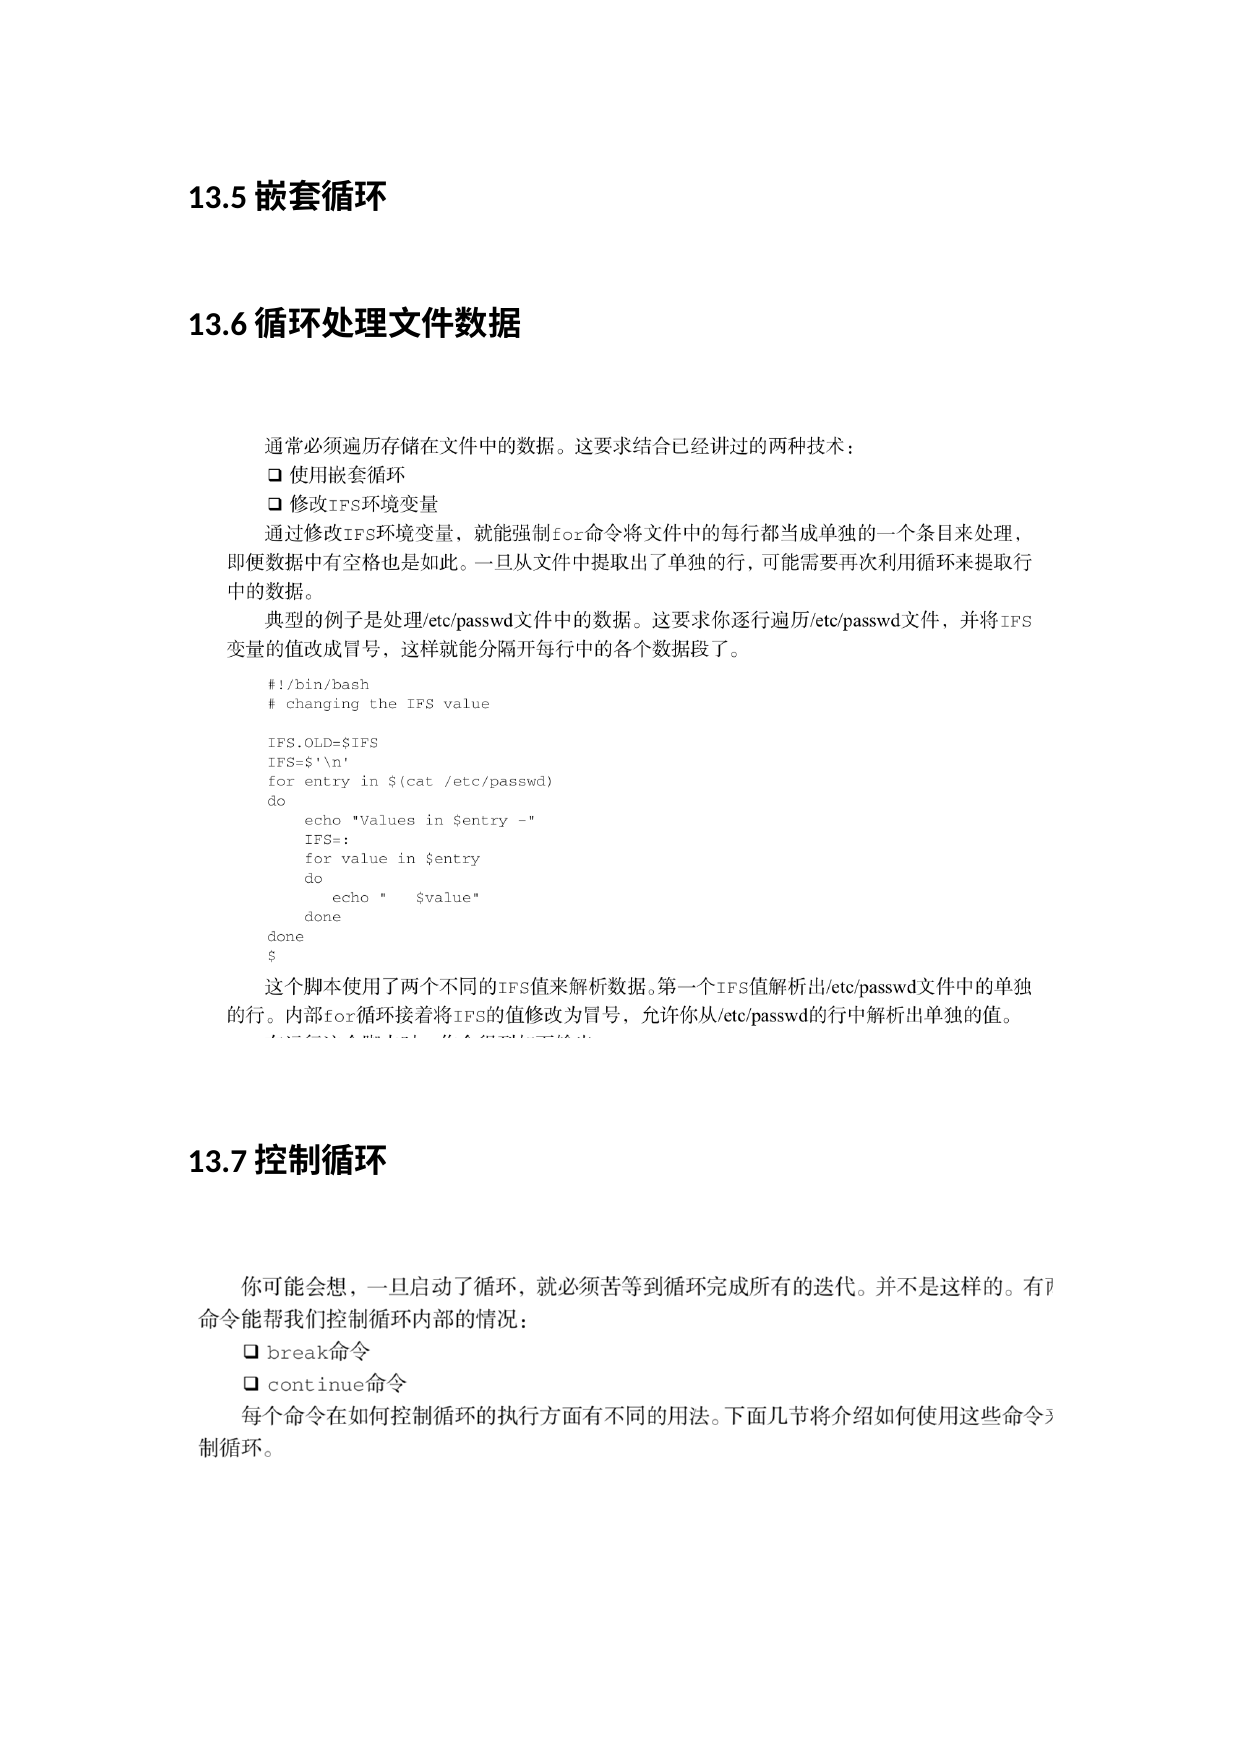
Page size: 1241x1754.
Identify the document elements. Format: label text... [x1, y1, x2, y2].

picture [187, 1251, 1053, 1460]
subtitle 13.5 嵌套循环 [187, 162, 1053, 227]
subtitle 13.6 循环处理文件数据 [187, 289, 1053, 354]
subtitle 13.7 控制循环 [187, 1125, 1053, 1190]
picture [187, 415, 1053, 1038]
